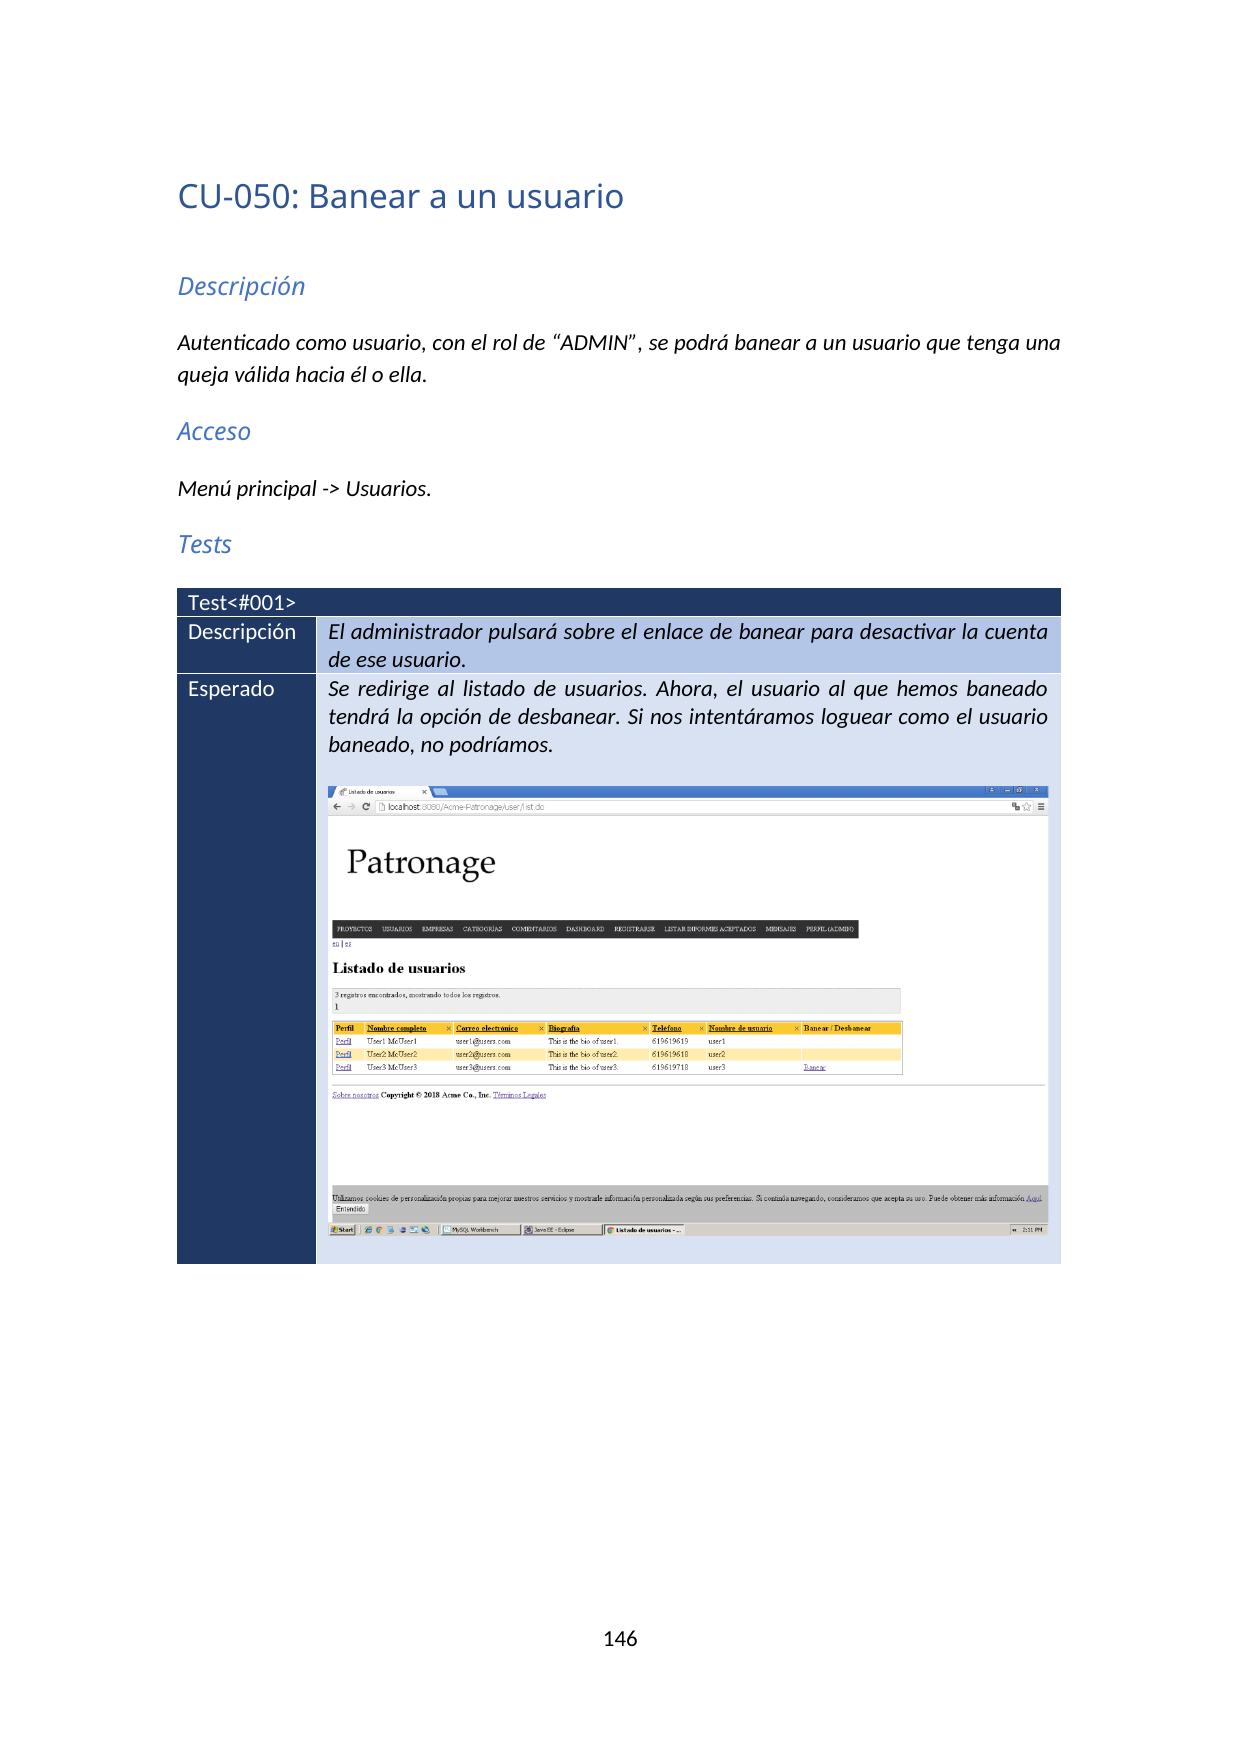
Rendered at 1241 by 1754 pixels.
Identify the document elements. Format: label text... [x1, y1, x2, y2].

table_cell El administrador pulsará sobre el enlace de banear para desactivar la cuenta de ese usuario. [317, 617, 1061, 673]
picture [328, 786, 1049, 1236]
table_cell Esperado [177, 674, 316, 1264]
text Descripción [177, 268, 1063, 302]
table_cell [317, 674, 1061, 1264]
table_cell Descripción [177, 617, 316, 673]
text Autenticado como usuario, con el rol de “ADMIN”, se podrá banear a un usuario que tenga una queja válida hacia él o ella. [177, 328, 1063, 389]
subtitle CU-050: Banear a un usuario [177, 173, 1063, 218]
text Acceso [177, 414, 1063, 448]
text Tests [177, 527, 1063, 561]
text Menú principal -> Usuarios. [177, 474, 1063, 502]
table_header Test<#001> [177, 588, 1061, 616]
